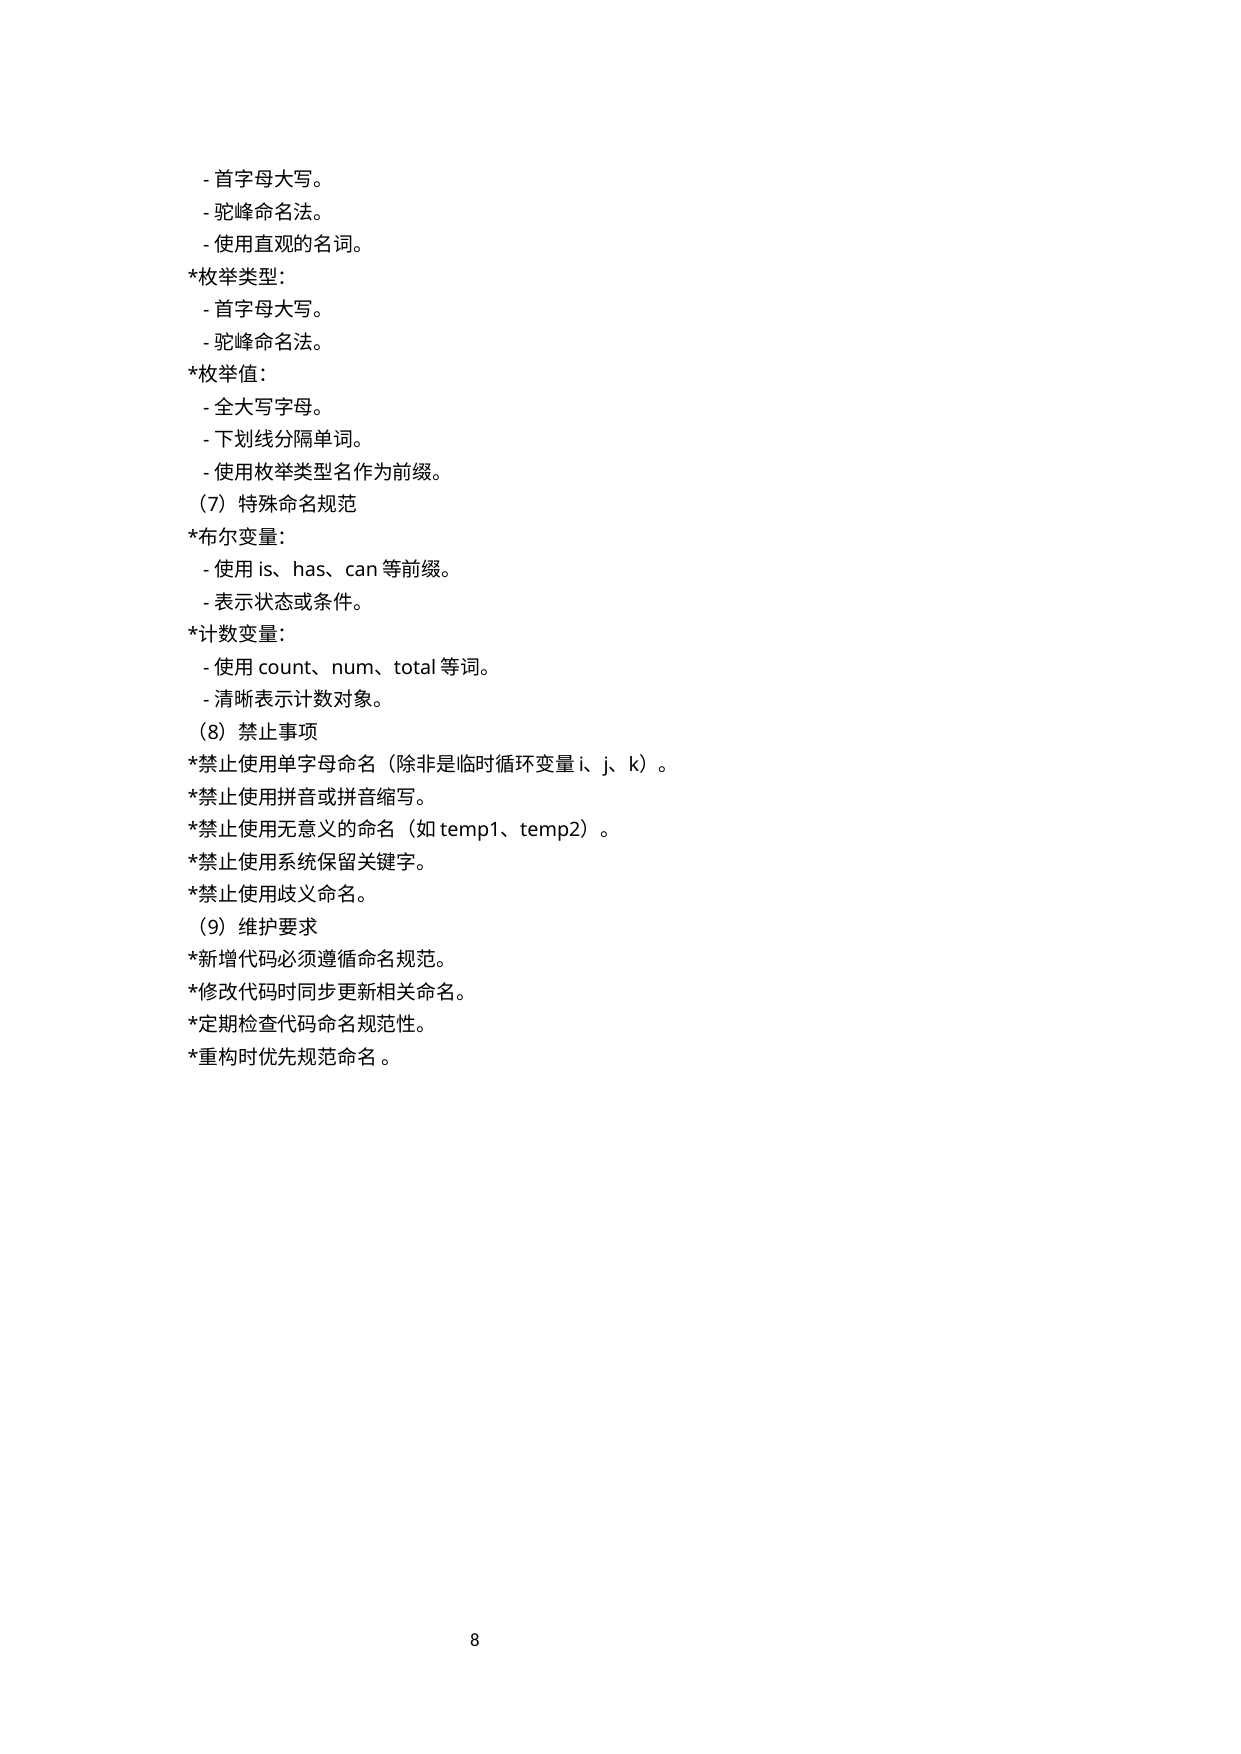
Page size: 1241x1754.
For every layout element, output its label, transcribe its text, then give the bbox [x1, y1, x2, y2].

text - 驼峰命名法。 [187, 194, 1053, 227]
text *计数变量： [187, 617, 1053, 649]
text （9）维护要求 [187, 909, 1053, 942]
text - 使用枚举类型名作为前缀。 [187, 454, 1053, 487]
text - 下划线分隔单词。 [187, 422, 1053, 454]
list （8）禁止事项 [187, 714, 1053, 747]
text *禁止使用系统保留关键字。 [187, 844, 1053, 877]
list 特殊命名规范 [187, 487, 1053, 519]
text - 首字母大写。 [187, 292, 1053, 324]
text - 使用is、has、can等前缀。 [187, 552, 1053, 584]
text - 使用count、num、total等词。 [187, 649, 1053, 682]
text *禁止使用无意义的命名（如temp1、temp2）。 [187, 812, 1053, 844]
text *禁止使用单字母命名（除非是临时循环变量i、j、k）。 [187, 747, 1053, 779]
text *禁止使用歧义命名。 [187, 877, 1053, 909]
text *修改代码时同步更新相关命名。 [187, 974, 1053, 1007]
list *布尔变量： [187, 519, 1053, 552]
list *重构时优先规范命名 。 [187, 1039, 1053, 1072]
text - 全大写字母。 [187, 389, 1053, 422]
text *新增代码必须遵循命名规范。 [187, 942, 1053, 974]
text - 表示状态或条件。 [187, 584, 1053, 617]
text - 清晰表示计数对象。 [187, 682, 1053, 714]
text *禁止使用拼音或拼音缩写。 [187, 779, 1053, 812]
text *定期检查代码命名规范性。 [187, 1007, 1053, 1039]
text - 驼峰命名法。 [187, 324, 1053, 357]
text - 首字母大写。 [187, 162, 1053, 194]
text *枚举值： [187, 357, 1053, 389]
text *枚举类型： [187, 259, 1053, 292]
text - 使用直观的名词。 [187, 227, 1053, 259]
